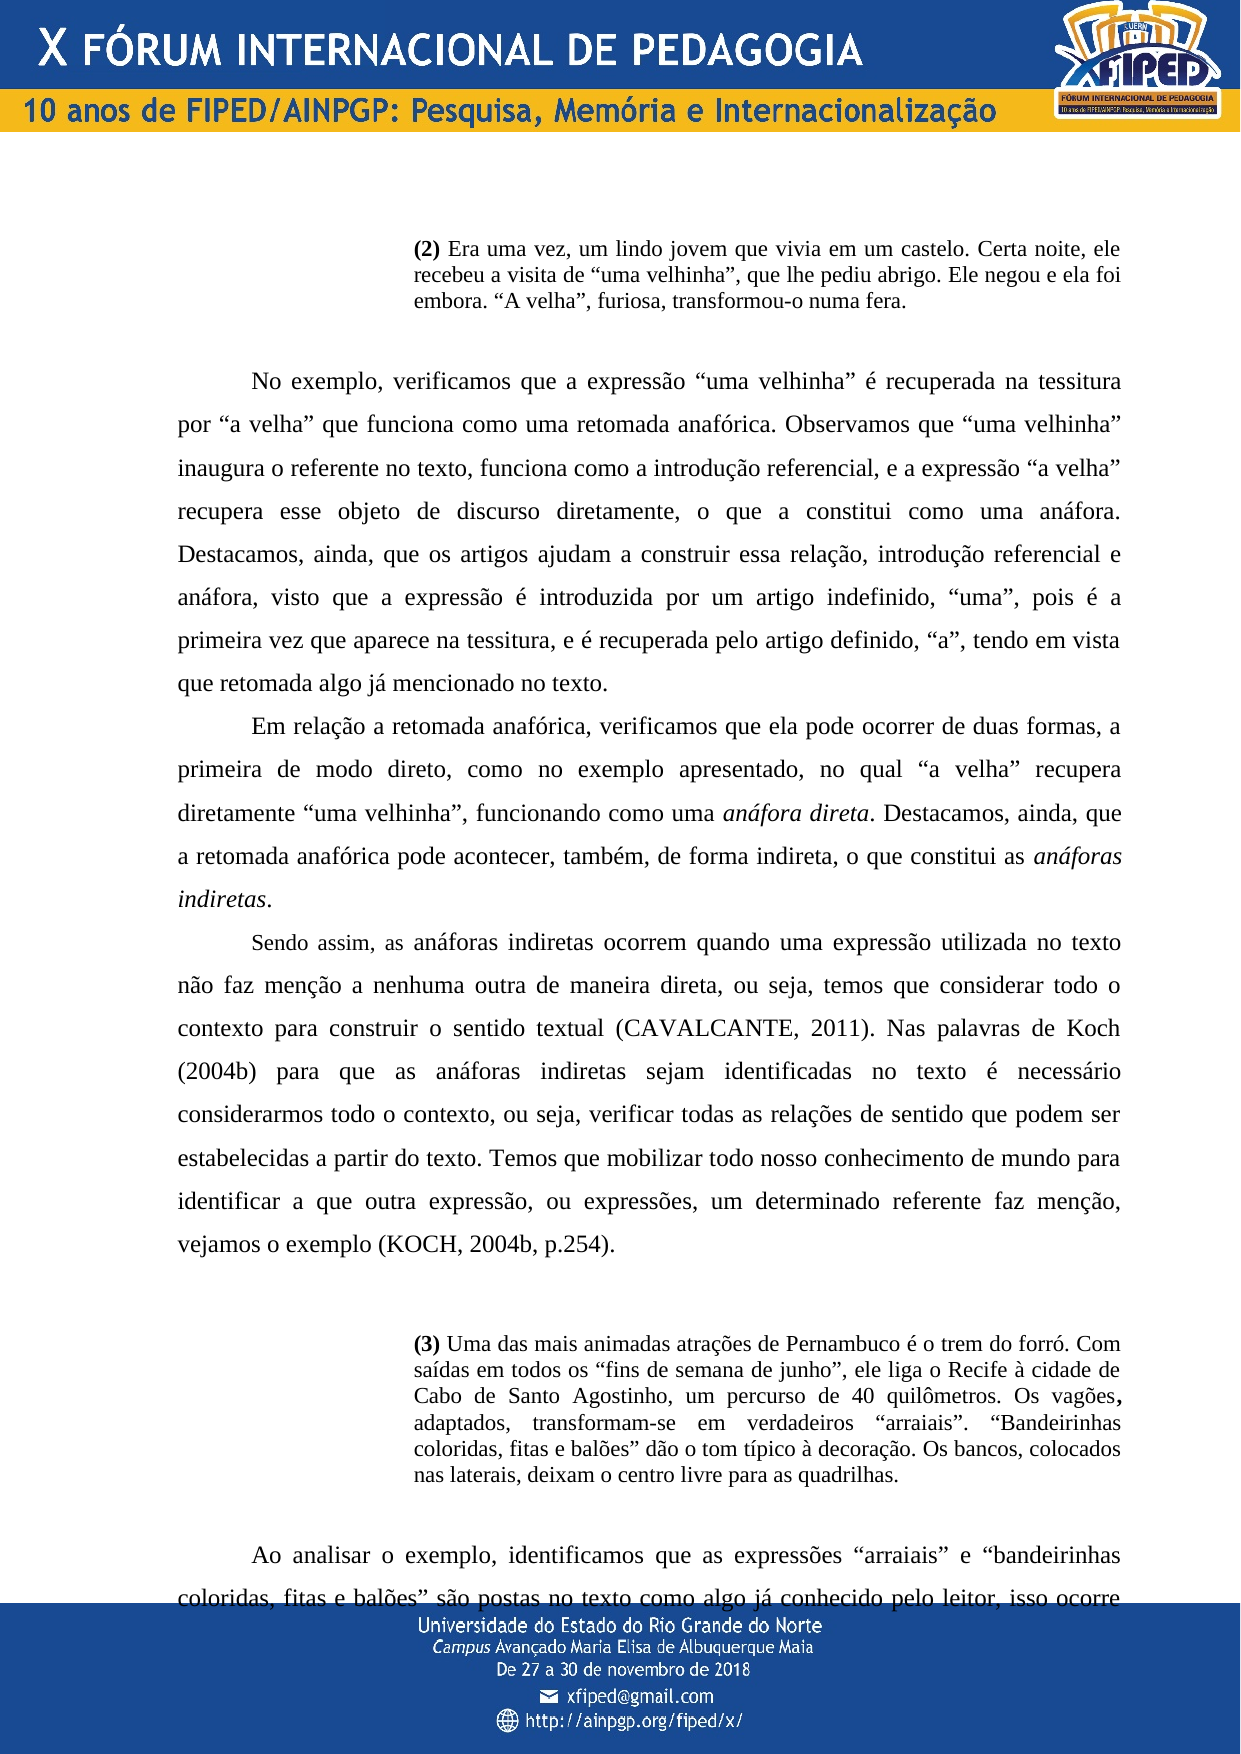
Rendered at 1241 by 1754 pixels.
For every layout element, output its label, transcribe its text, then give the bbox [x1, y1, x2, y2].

text (2) Era uma vez, um lindo jovem que vivia em um castelo. Certa noite, ele recebeu a visita de “uma velhinha”, que lhe pediu abrigo. Ele negou e ela foi embora. “A velha”, furiosa, transformou-o numa fera. [413, 235, 1122, 314]
picture [0, 1603, 1241, 1754]
text Em relação a retomada anafórica, verificamos que ela pode ocorrer de duas formas, a primeira de modo direto, como no exemplo apresentado, no qual “a velha” recupera diretamente “uma velhinha”, funcionando como uma anáfora direta. Destacamos, ainda, que a retomada anafórica pode acontecer, também, de forma indireta, o que constitui as anáforas indiretas. [177, 711, 1122, 913]
text (3) Uma das mais animadas atrações de Pernambuco é o trem do forró. Com saídas em todos os “fins de semana de junho”, ele liga o Recife à cidade de Cabo de Santo Agostinho, um percurso de 40 quilômetros. Os vagões, adaptados, transformam-se em verdadeiros “arraiais”. “Bandeirinhas coloridas, fitas e balões” dão o tom típico à decoração. Os bancos, colocados nas laterais, deixam o centro livre para as quadrilhas. [413, 1329, 1122, 1488]
text No exemplo, verificamos que a expressão “uma velhinha” é recuperada na tessitura por “a velha” que funciona como uma retomada anafórica. Observamos que “uma velhinha” inaugura o referente no texto, funciona como a introdução referencial, e a expressão “a velha” recupera esse objeto de discurso diretamente, o que a constitui como uma anáfora. Destacamos, ainda, que os artigos ajudam a construir essa relação, introdução referencial e anáfora, visto que a expressão é introduzida por um artigo indefinido, “uma”, pois é a primeira vez que aparece na tessitura, e é recuperada pelo artigo definido, “a”, tendo em vista que retomada algo já mencionado no texto. [177, 366, 1122, 697]
picture [0, 0, 1241, 132]
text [177, 1540, 1122, 1612]
text Sendo assim, as anáforas indiretas ocorrem quando uma expressão utilizada no texto não faz menção a nenhuma outra de maneira direta, ou seja, temos que considerar todo o contexto para construir o sentido textual (CAVALCANTE, 2011). Nas palavras de Koch (2004b) para que as anáforas indiretas sejam identificadas no texto é necessário considerarmos todo o contexto, ou seja, verificar todas as relações de sentido que podem ser estabelecidas a partir do texto. Temos que mobilizar todo nosso conhecimento de mundo para identificar a que outra expressão, ou expressões, um determinado referente faz menção, vejamos o exemplo (KOCH, 2004b, p.254). [177, 927, 1122, 1258]
